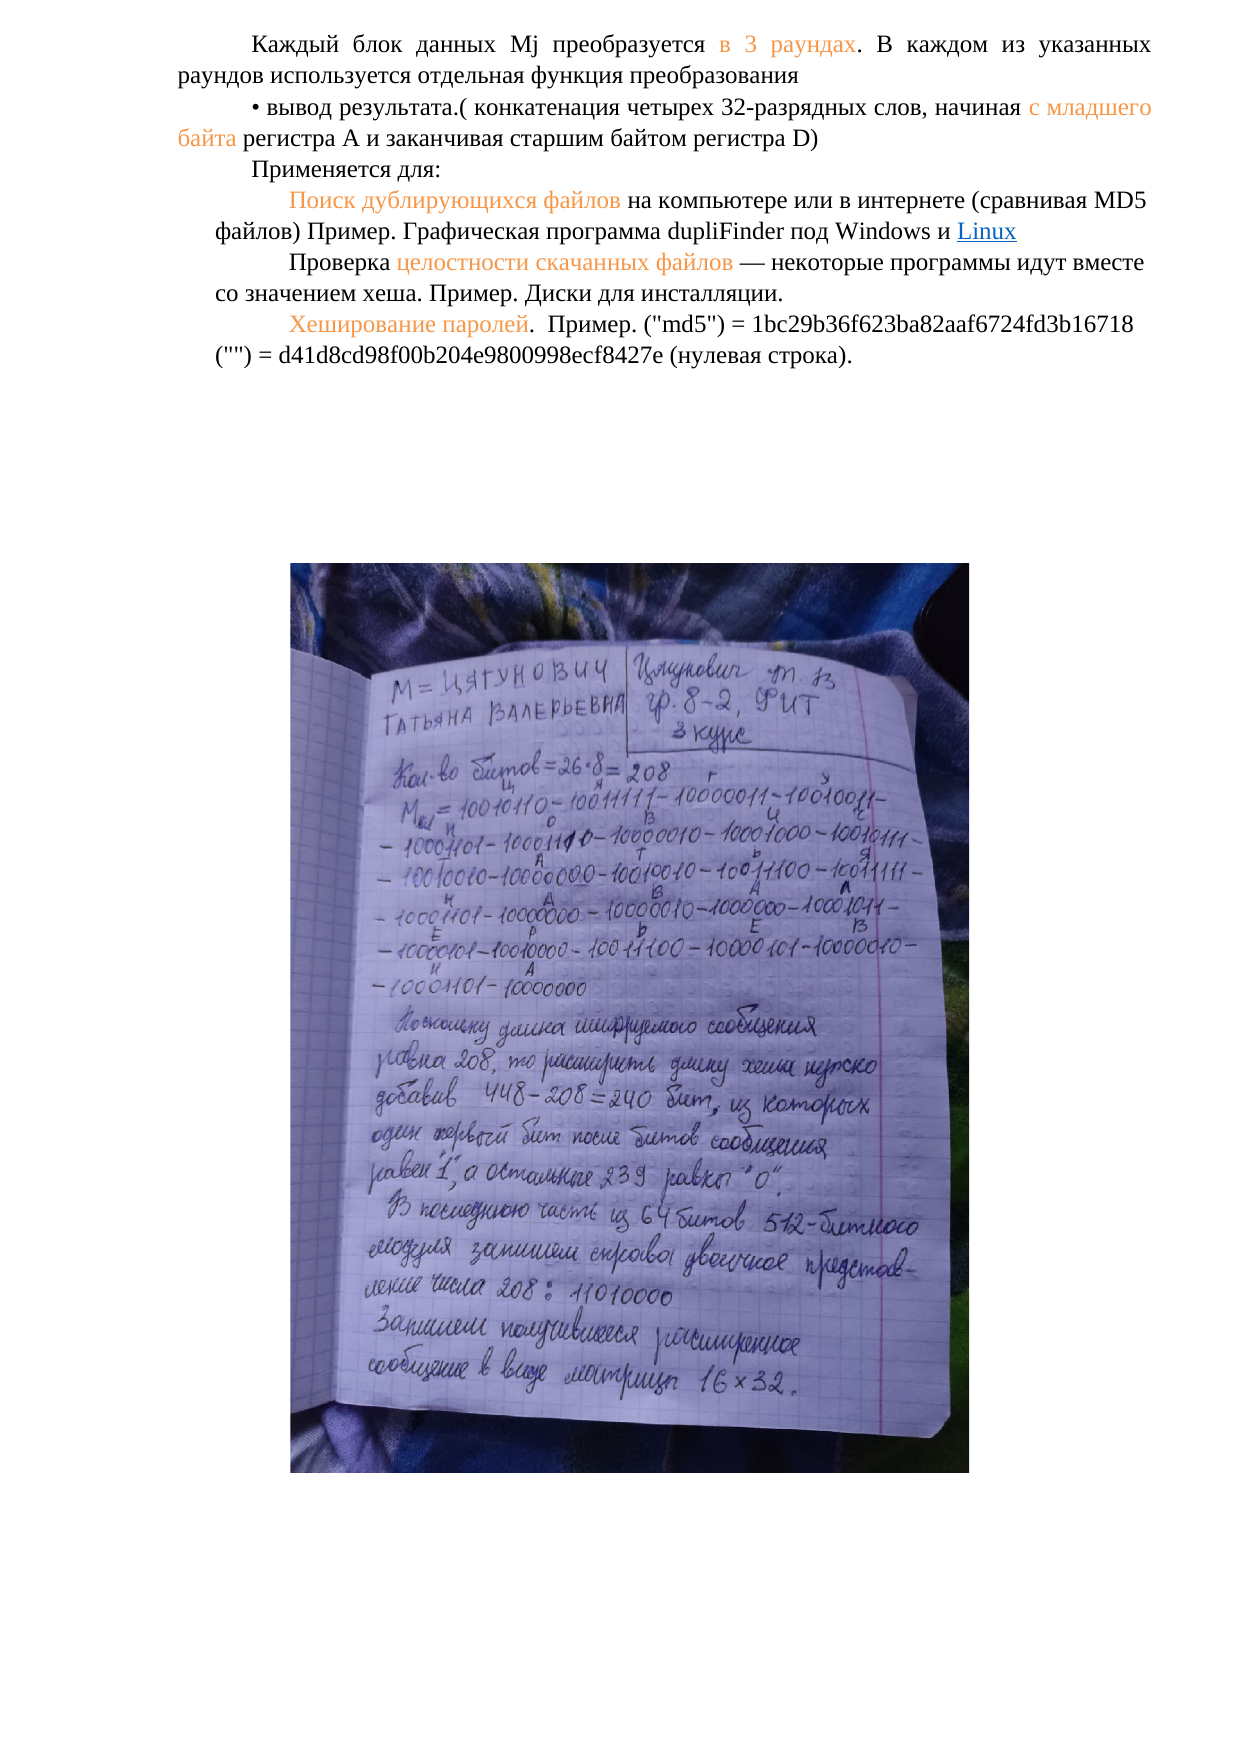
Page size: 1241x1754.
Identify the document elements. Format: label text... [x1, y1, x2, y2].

text • вывод результата.( конкатенация четырех 32-разрядных слов, начиная с младшего байта регистра A и заканчивая старшим байтом регистра D) [177, 92, 1152, 151]
text Хеширование паролей. Пример. ("md5") = 1bc29b36f623ba82aaf6724fd3b16718 ("") = d41d8cd98f00b204e9800998ecf8427e (нулевая строка). [215, 309, 1152, 369]
text Проверка целостности скачанных файлов — некоторые программы идут вместе со значением хеша. Пример. Диски для инсталляции. [215, 247, 1152, 307]
text Применяется для: [177, 154, 1152, 182]
text Поиск дублирующихся файлов на компьютере или в интернете (сравнивая MD5 файлов) Пример. Графическая программа dupliFinder под Windows и Linux [215, 185, 1152, 244]
text Каждый блок данных Mj преобразуется в 3 раундах. В каждом из указанных раундов используется отдельная функция преобразования [177, 29, 1152, 89]
picture [290, 563, 970, 1473]
